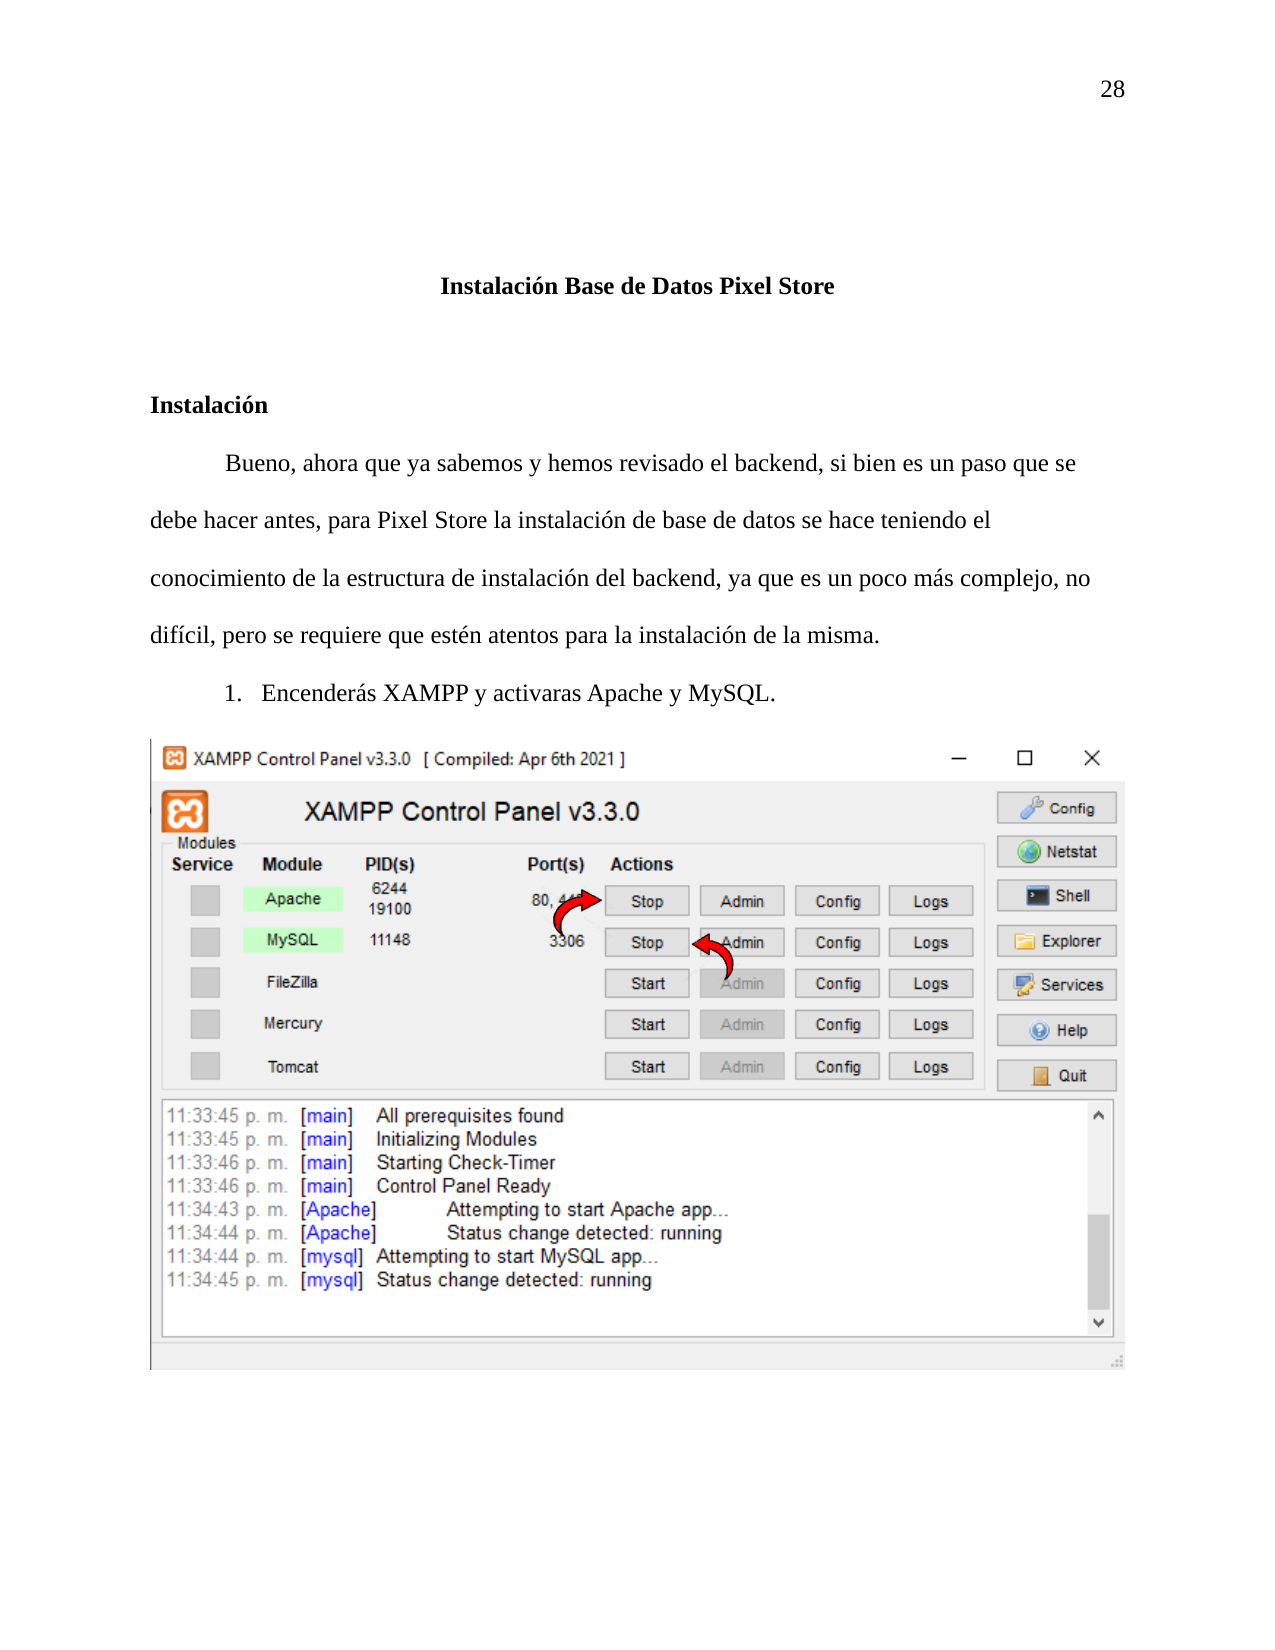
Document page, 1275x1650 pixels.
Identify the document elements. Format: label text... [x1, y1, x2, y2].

subtitle Instalación [150, 390, 1125, 419]
subtitle Instalación Base de Datos Pixel Store [150, 271, 1125, 300]
text Bueno, ahora que ya sabemos y hemos revisado el backend, si bien es un paso que se debe hacer antes, para Pixel Store la instalación de base de datos se hace teniendo el conocimiento de la estructura de instalación del backend, ya que es un poco más complejo, no difícil, pero se requiere que estén atentos para la instalación de la misma. [150, 448, 1125, 649]
list Encenderás XAMPP y activaras Apache y MySQL. [224, 678, 1125, 707]
picture [150, 739, 1125, 1370]
